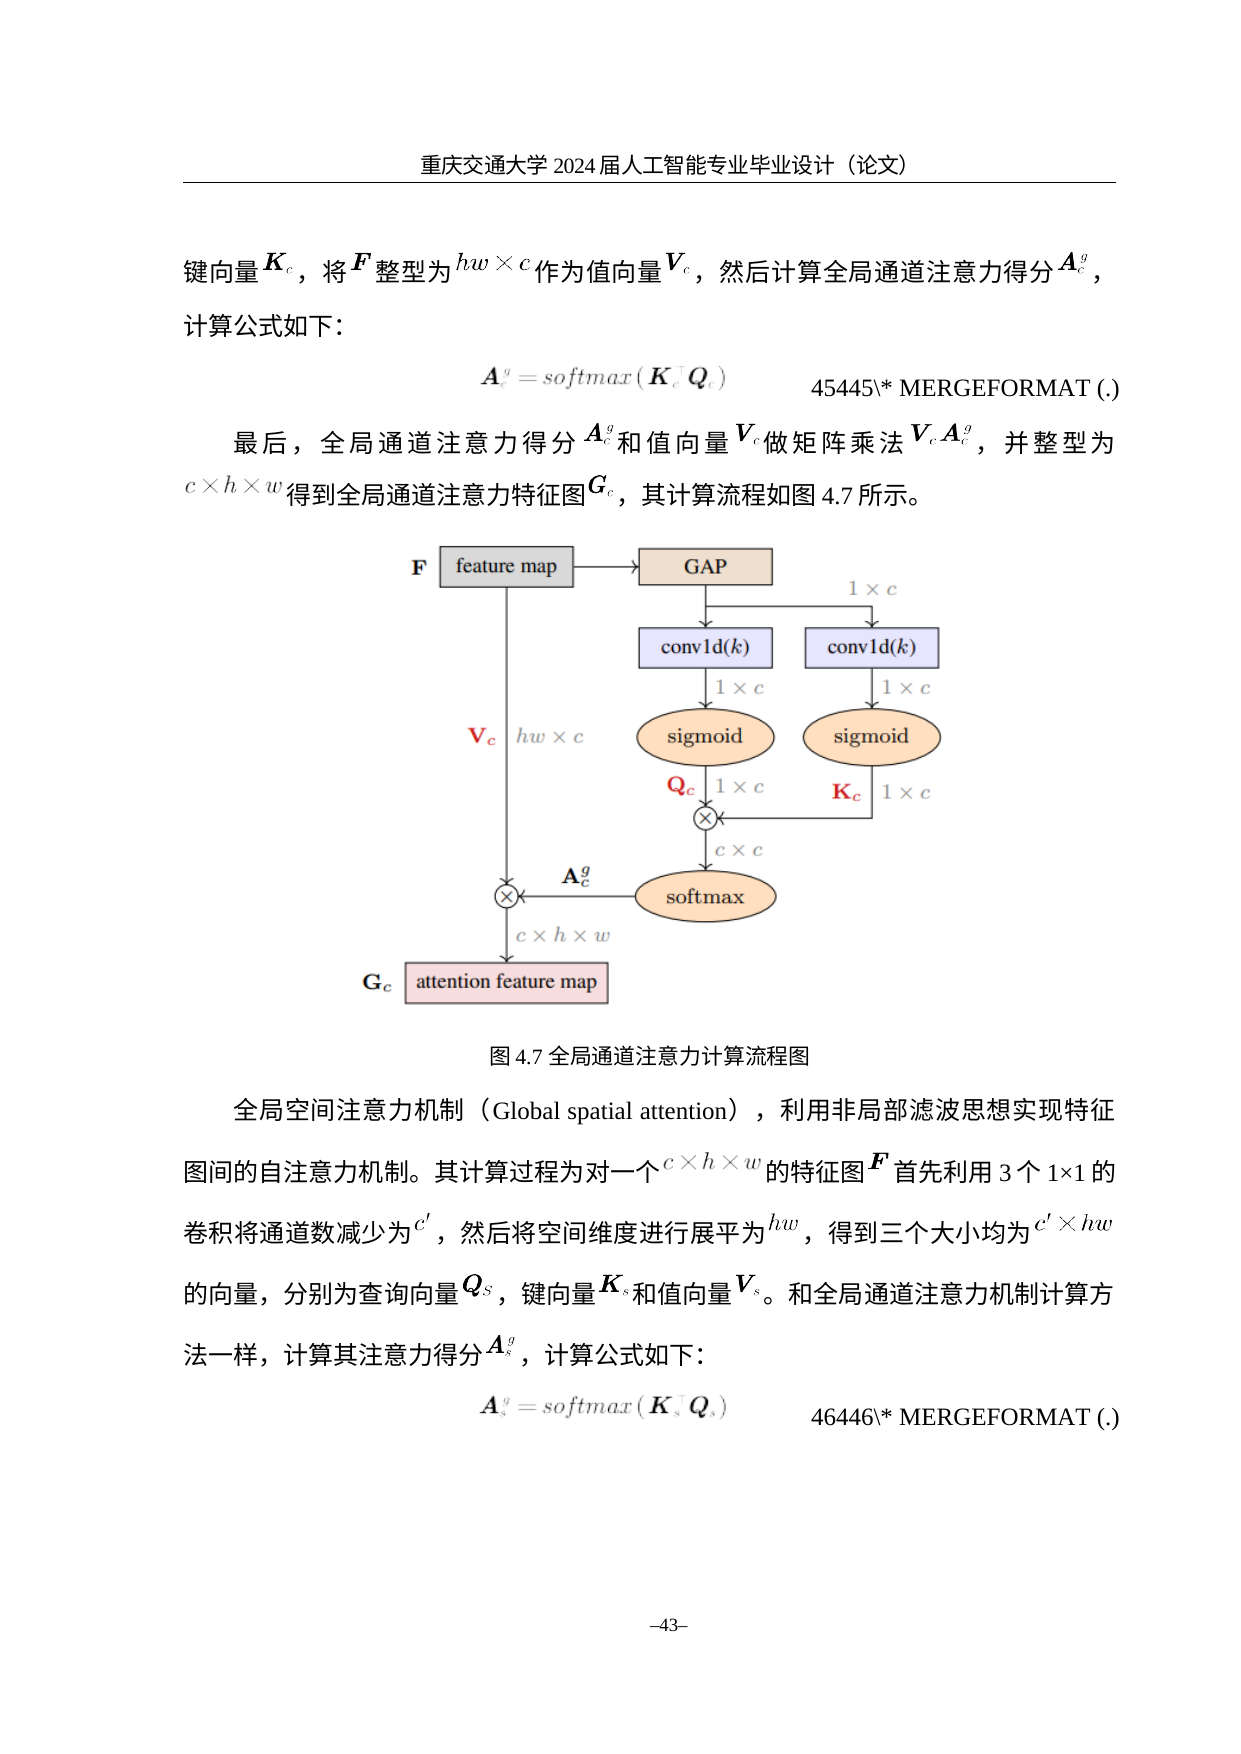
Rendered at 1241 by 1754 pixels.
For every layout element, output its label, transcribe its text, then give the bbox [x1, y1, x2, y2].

text 图4.7 全局通道注意力计算流程图 [183, 1039, 1116, 1070]
picture [333, 520, 967, 1007]
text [183, 246, 1116, 343]
text 全局空间注意力机制（Global spatial attention），利用非局部滤波思想实现特征图间的自注意力机制。其计算过程为对一个的特征图首先利用3个1×1的卷积将通道数减少为，然后将空间维度进行展平为，得到三个大小均为的向量，分别为查询向量，键向量和值向量。和全局通道注意力机制计算方法一样，计算其注意力得分，计算公式如下： [183, 1091, 1116, 1372]
text 最后，全局通道注意力得分和值向量做矩阵乘法，并整型为得到全局通道注意力特征图，其计算流程如图4.7所示。 [183, 417, 1116, 512]
